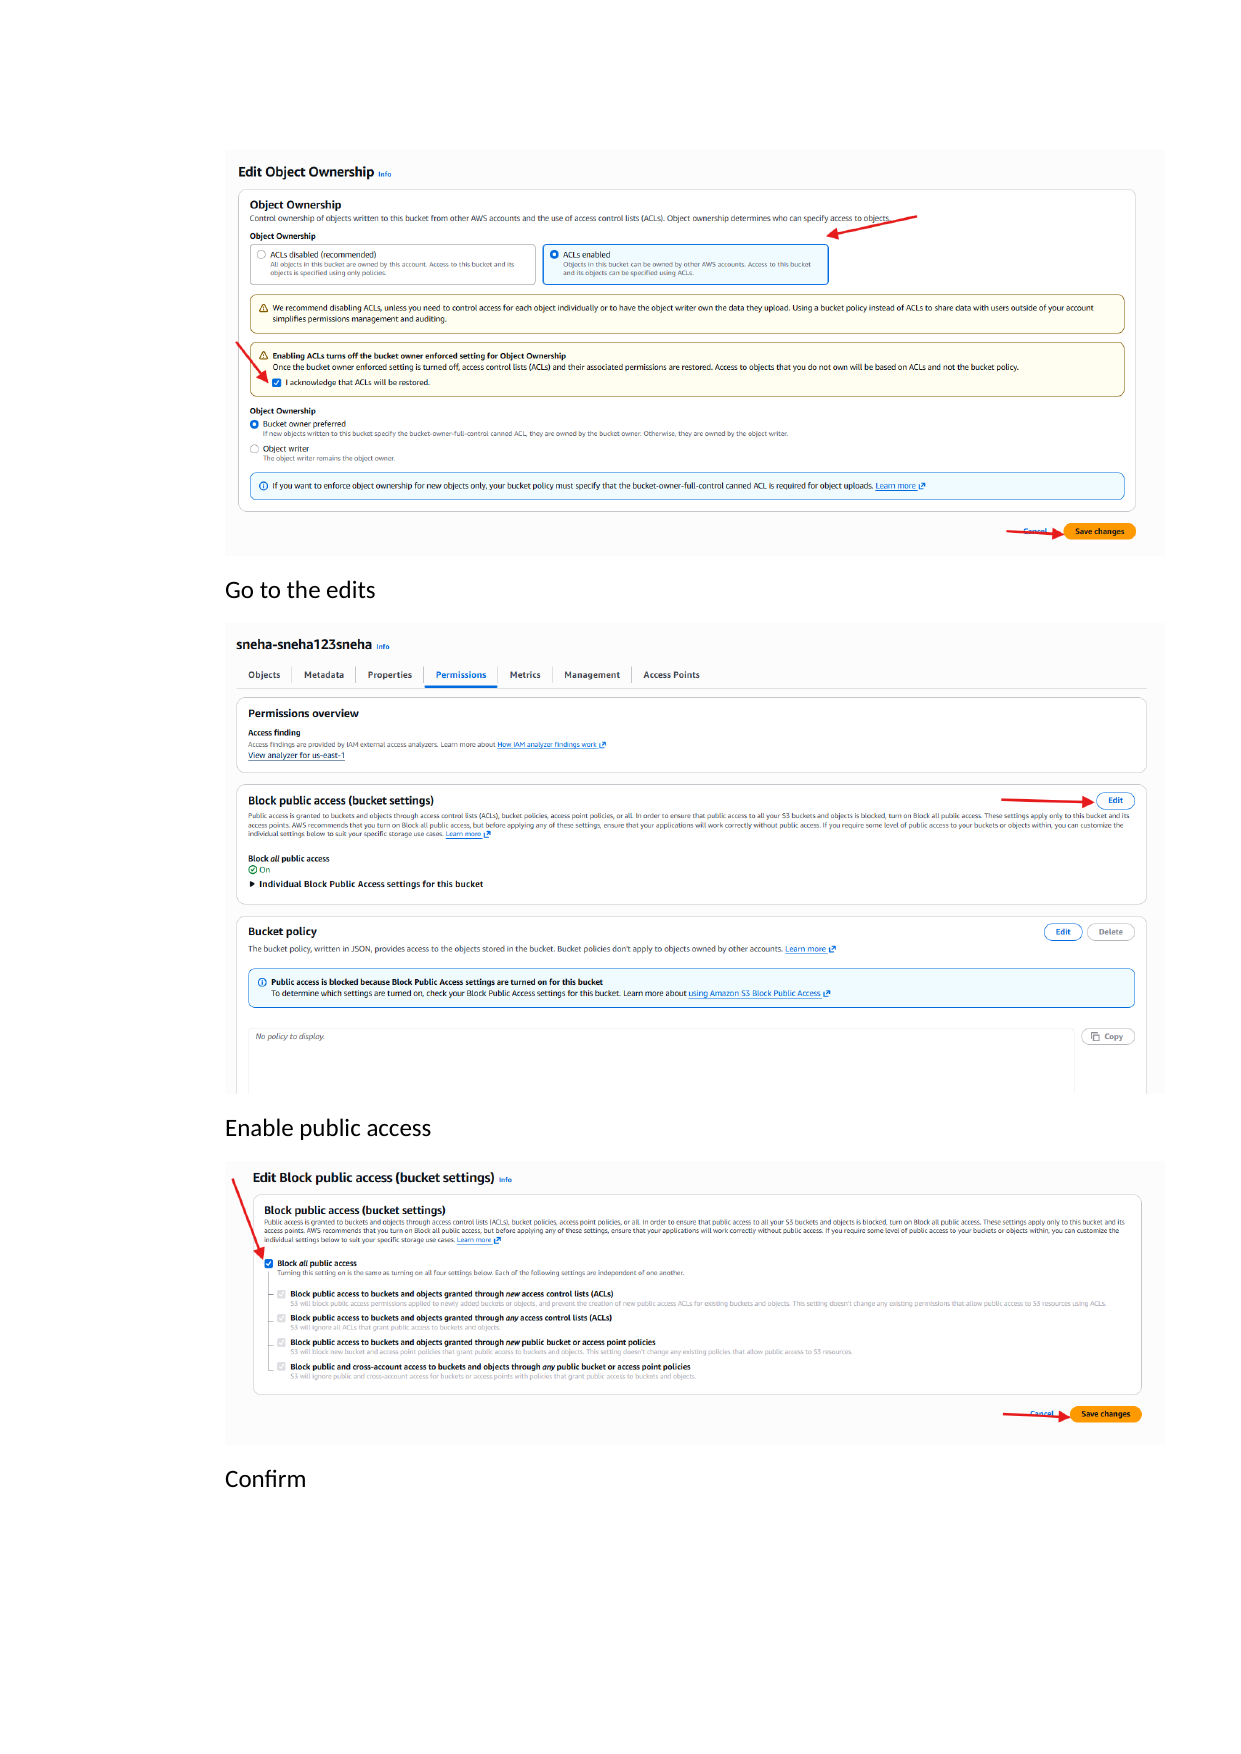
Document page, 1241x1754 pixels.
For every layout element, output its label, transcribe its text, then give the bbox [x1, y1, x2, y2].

text Enable public access [225, 1112, 1090, 1142]
picture [225, 150, 1166, 556]
picture [225, 1161, 1166, 1445]
picture [225, 623, 1166, 1094]
text Confirm [225, 1463, 1090, 1494]
text Go to the edits [225, 574, 1090, 605]
